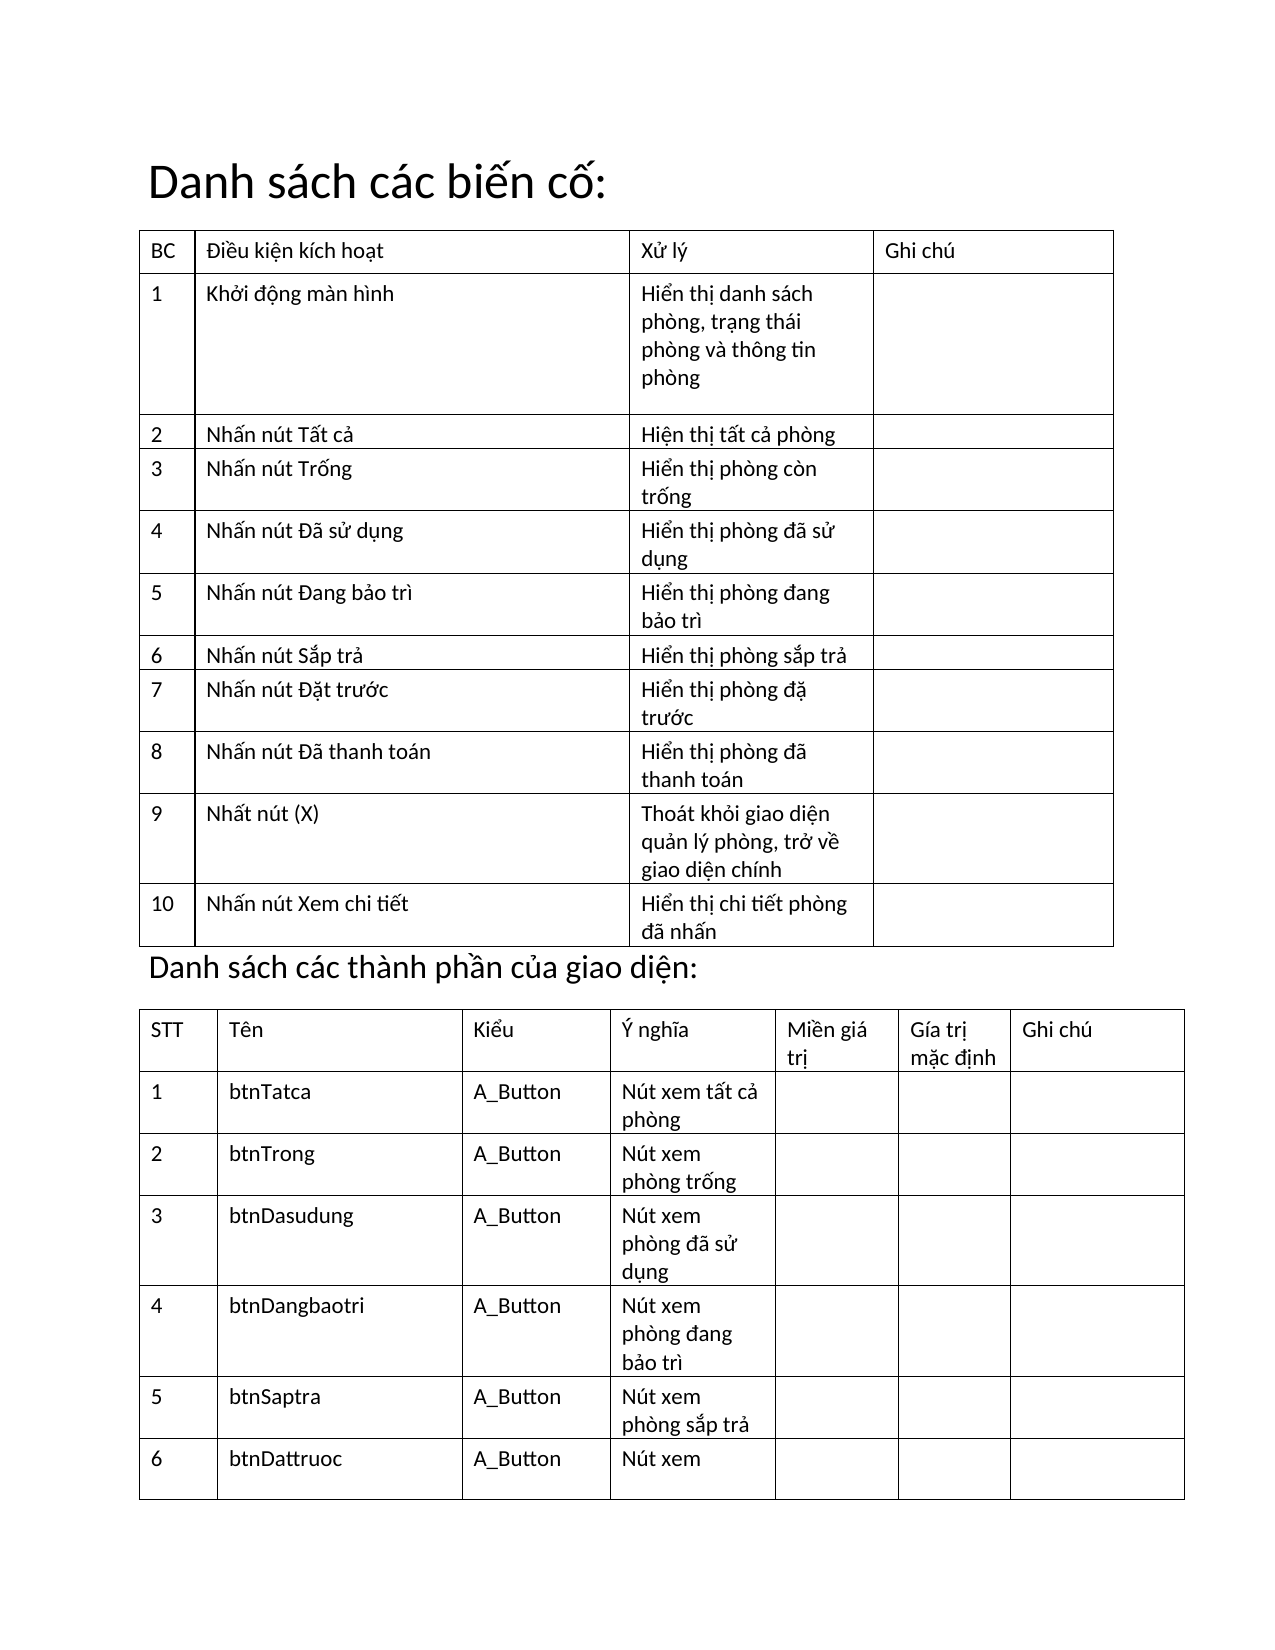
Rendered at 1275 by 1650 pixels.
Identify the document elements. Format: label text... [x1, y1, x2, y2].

text Danh sách các biến cố: [148, 150, 1125, 211]
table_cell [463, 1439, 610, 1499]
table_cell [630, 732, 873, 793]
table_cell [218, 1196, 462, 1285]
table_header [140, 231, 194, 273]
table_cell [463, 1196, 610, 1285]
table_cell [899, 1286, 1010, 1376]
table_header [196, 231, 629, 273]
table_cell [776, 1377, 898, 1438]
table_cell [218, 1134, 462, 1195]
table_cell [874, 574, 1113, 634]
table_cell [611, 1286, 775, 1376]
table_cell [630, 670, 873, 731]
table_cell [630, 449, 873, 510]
text Danh sách các thành phần của giao diện: [148, 947, 1125, 987]
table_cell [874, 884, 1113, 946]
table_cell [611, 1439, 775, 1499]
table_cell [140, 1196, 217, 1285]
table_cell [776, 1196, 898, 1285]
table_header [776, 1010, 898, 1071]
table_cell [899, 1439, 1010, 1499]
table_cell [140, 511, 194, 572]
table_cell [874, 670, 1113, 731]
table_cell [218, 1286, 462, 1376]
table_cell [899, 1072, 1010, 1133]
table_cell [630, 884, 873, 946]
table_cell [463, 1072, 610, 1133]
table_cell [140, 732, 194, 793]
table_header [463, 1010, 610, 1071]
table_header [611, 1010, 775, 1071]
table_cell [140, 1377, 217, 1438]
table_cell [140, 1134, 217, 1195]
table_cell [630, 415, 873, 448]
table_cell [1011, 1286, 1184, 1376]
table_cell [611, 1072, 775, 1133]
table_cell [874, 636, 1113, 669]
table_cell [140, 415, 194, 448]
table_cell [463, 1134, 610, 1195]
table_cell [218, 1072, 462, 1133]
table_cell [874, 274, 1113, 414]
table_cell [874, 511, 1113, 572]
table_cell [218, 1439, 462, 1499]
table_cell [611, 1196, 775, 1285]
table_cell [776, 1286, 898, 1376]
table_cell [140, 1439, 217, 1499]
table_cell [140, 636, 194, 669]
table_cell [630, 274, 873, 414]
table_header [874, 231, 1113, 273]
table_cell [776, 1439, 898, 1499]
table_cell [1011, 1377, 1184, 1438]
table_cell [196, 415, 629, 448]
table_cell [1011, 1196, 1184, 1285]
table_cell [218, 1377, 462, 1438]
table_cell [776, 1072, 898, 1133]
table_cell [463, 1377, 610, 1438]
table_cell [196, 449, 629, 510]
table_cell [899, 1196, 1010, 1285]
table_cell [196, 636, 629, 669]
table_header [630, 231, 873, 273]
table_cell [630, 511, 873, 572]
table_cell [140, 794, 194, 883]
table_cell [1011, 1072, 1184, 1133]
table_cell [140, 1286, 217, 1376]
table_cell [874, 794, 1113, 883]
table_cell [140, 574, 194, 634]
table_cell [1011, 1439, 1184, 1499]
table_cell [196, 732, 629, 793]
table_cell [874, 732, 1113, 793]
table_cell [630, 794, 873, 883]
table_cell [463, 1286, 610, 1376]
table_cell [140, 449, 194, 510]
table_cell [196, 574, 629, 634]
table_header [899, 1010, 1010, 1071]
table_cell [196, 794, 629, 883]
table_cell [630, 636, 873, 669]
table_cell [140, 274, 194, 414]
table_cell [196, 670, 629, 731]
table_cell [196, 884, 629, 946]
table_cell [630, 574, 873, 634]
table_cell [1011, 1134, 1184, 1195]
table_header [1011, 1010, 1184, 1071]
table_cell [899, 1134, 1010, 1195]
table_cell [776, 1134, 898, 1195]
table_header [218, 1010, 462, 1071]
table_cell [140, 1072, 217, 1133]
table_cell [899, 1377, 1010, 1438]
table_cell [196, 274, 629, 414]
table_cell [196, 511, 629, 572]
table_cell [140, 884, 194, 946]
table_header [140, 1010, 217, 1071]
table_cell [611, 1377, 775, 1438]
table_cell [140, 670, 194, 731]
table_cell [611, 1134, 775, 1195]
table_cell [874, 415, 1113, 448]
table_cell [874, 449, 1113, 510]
